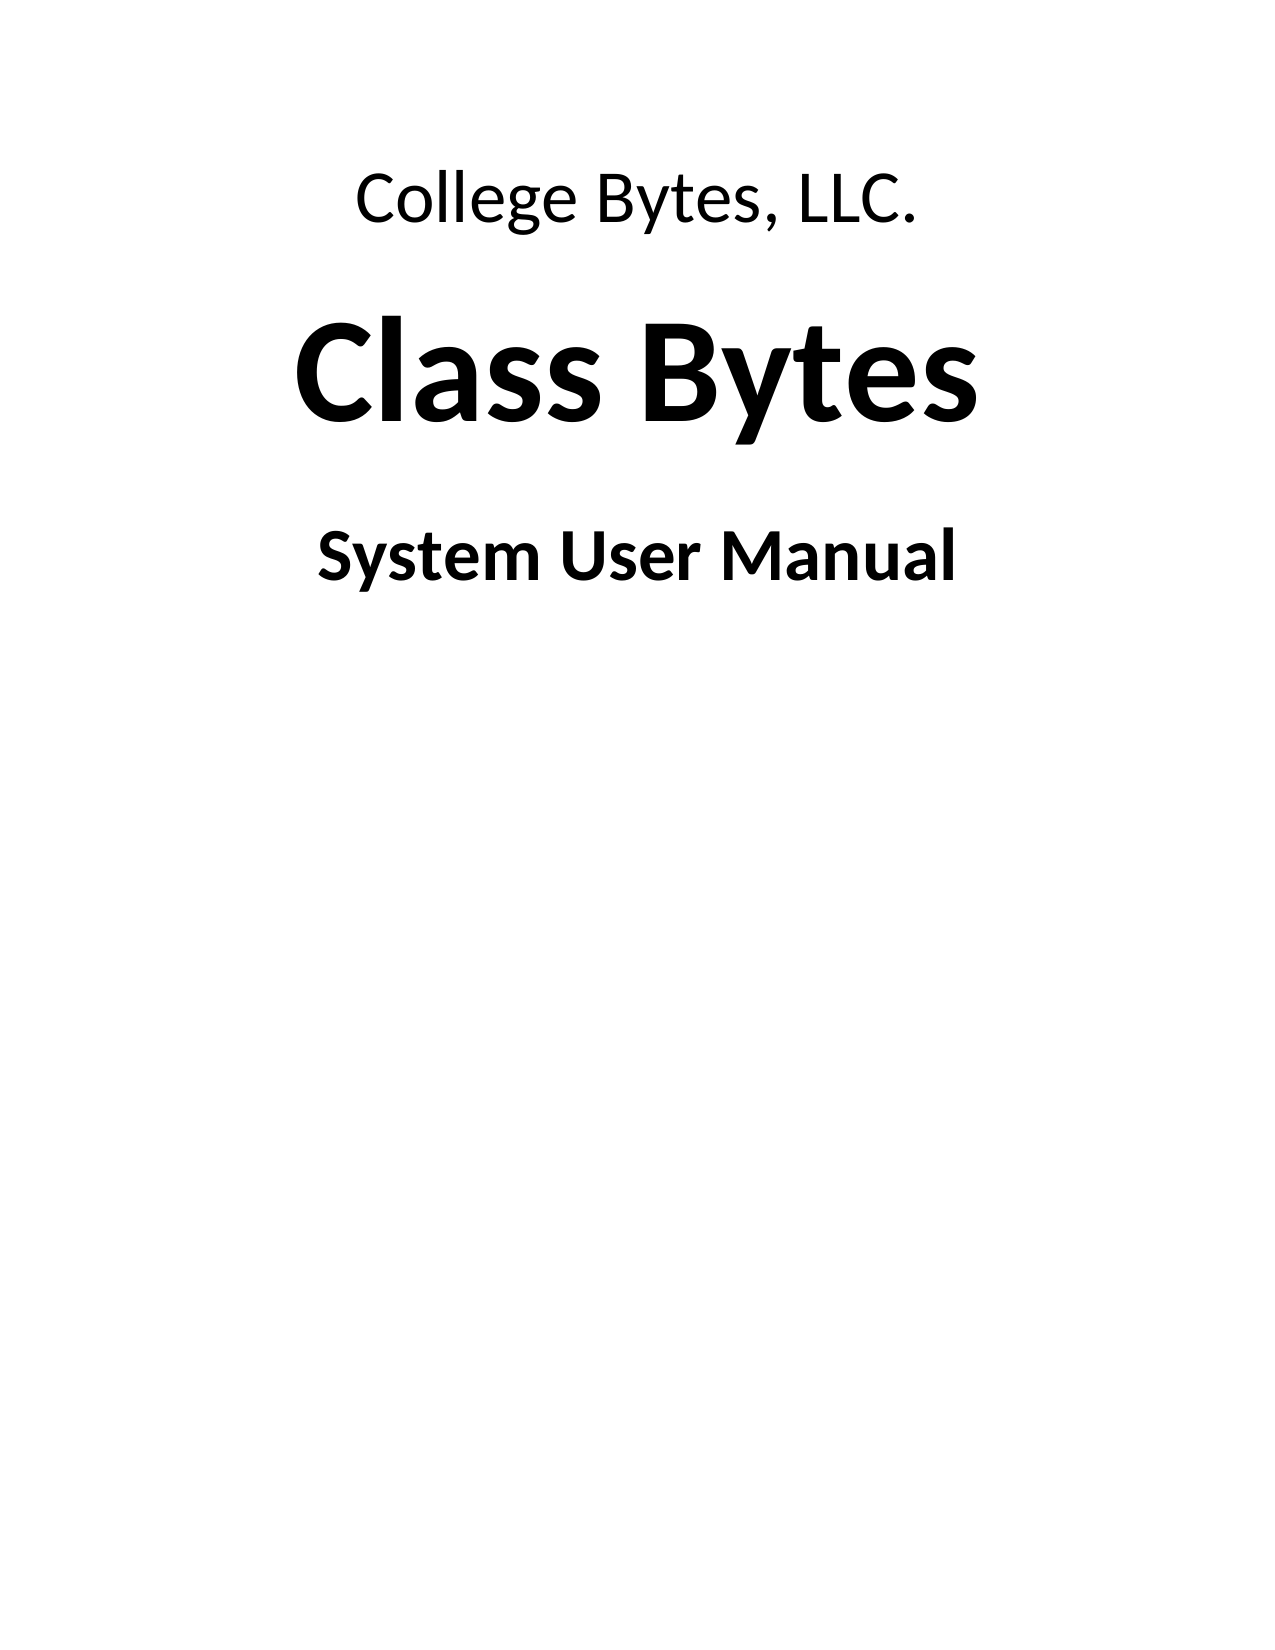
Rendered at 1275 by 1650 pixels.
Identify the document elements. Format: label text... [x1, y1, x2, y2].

text College Bytes, LLC. [150, 150, 1125, 242]
text Class Bytes [150, 276, 1125, 459]
text System User Manual [150, 507, 1125, 599]
